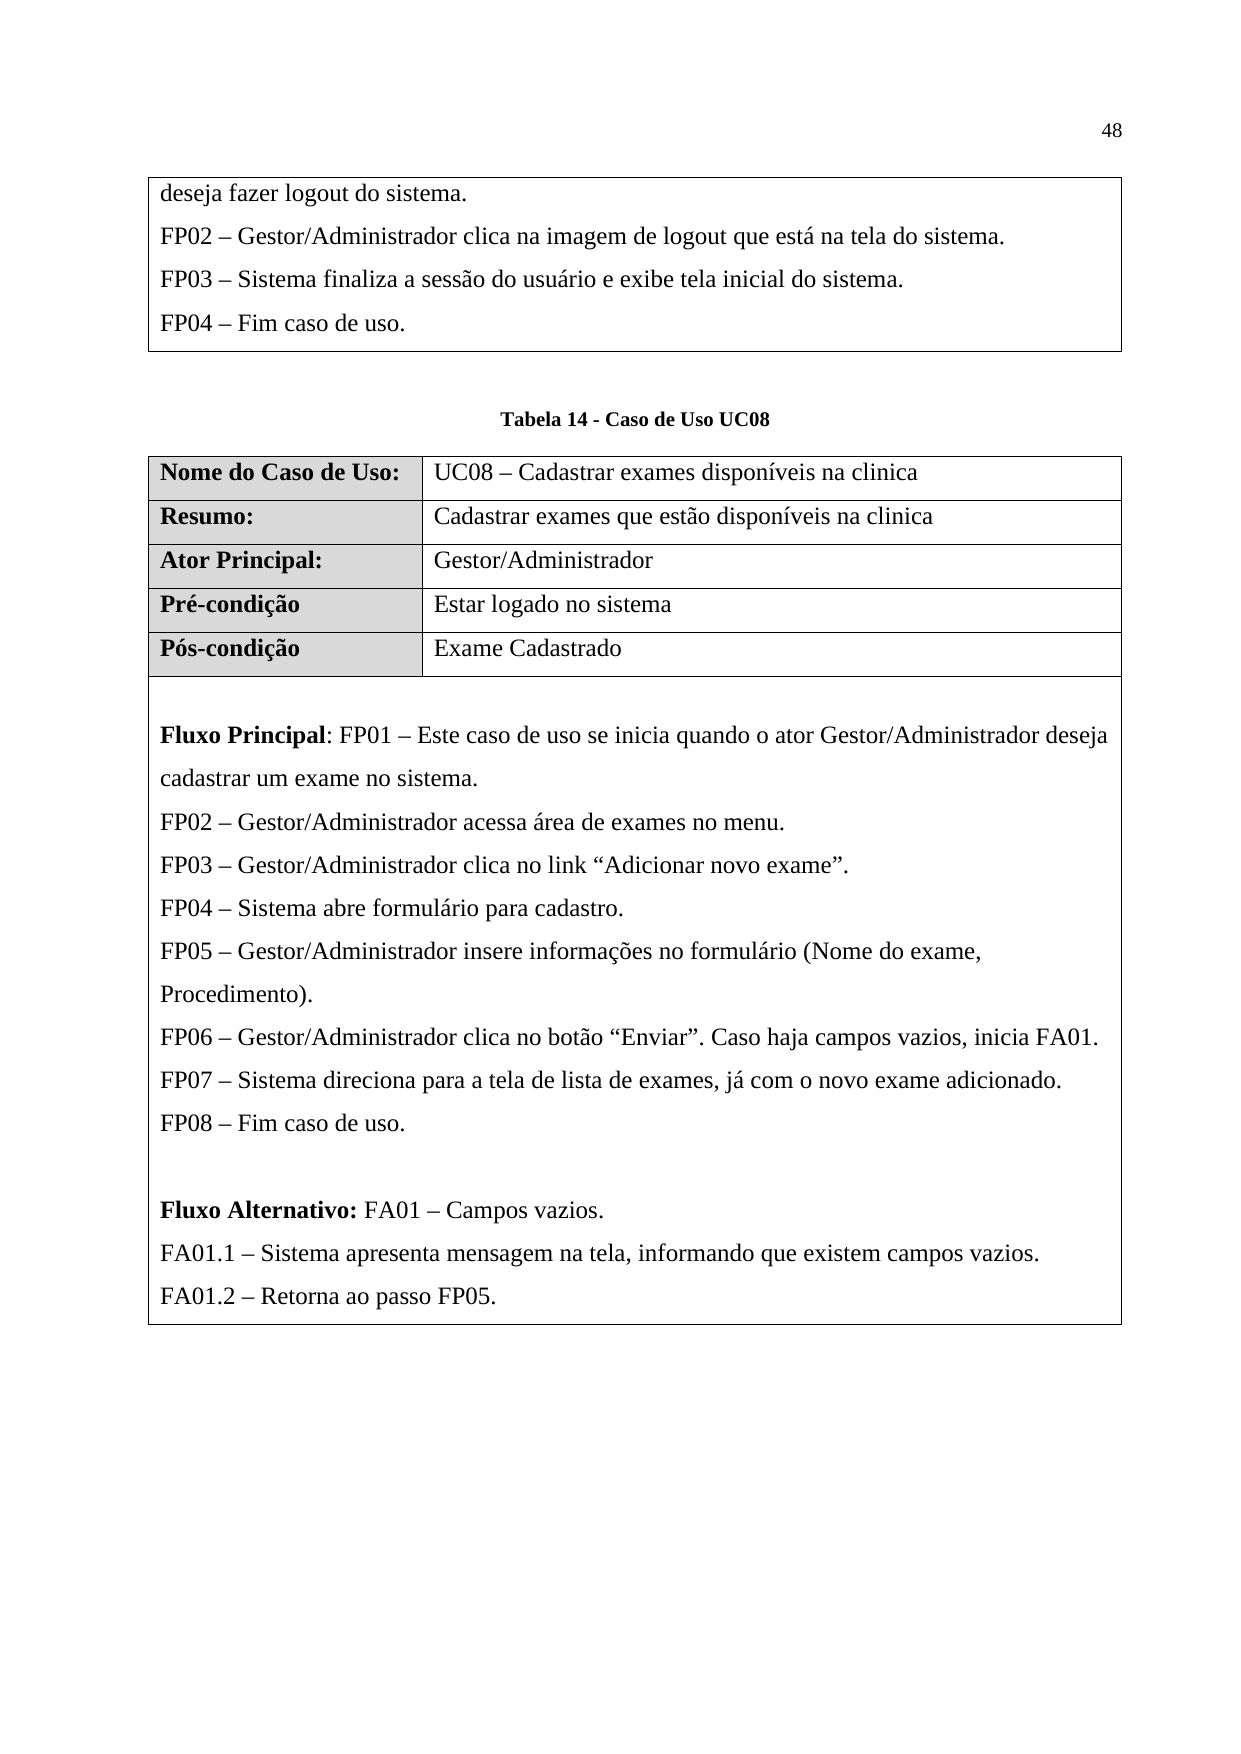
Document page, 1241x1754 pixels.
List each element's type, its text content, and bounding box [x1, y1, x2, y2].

table_cell Pré-condição [149, 589, 422, 632]
table_cell Resumo: [149, 501, 422, 544]
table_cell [149, 178, 1121, 351]
table_cell Gestor/Administrador [423, 545, 1121, 588]
table_cell Cadastrar exames que estão disponíveis na clinica [423, 501, 1121, 544]
table_cell Estar logado no sistema [423, 589, 1121, 632]
table_header UC08 – Cadastrar exames disponíveis na clinica [423, 457, 1121, 500]
table_cell Ator Principal: [149, 545, 422, 588]
table_header Nome do Caso de Uso: [149, 457, 422, 500]
table_cell Exame Cadastrado [423, 633, 1121, 676]
table_cell Pós-condição [149, 633, 422, 676]
table_cell Fluxo Principal: FP01 – Este caso de uso se inicia quando o ator Gestor/Administrador deseja cadastrar um exame no sistema. FP02 – Gestor/Administrador acessa área de exames no menu. FP03 – Gestor/Administrador clica no link “Adicionar novo exame”. FP04 – Sistema abre formulário para cadastro. FP05 – Gestor/Administrador insere informações no formulário (Nome do exame, Procedimento). FP06 – Gestor/Administrador clica no botão “Enviar”. Caso haja campos vazios, inicia FA01. FP07 – Sistema direciona para a tela de lista de exames, já com o novo exame adicionado. FP08 – Fim caso de uso. Fluxo Alternativo: FA01 – Campos vazios. FA01.1 – Sistema apresenta mensagem na tela, informando que existem campos vazios. FA01.2 – Retorna ao passo FP05. [149, 677, 1121, 1324]
text Tabela - Caso de Uso UC08 [148, 407, 1122, 431]
